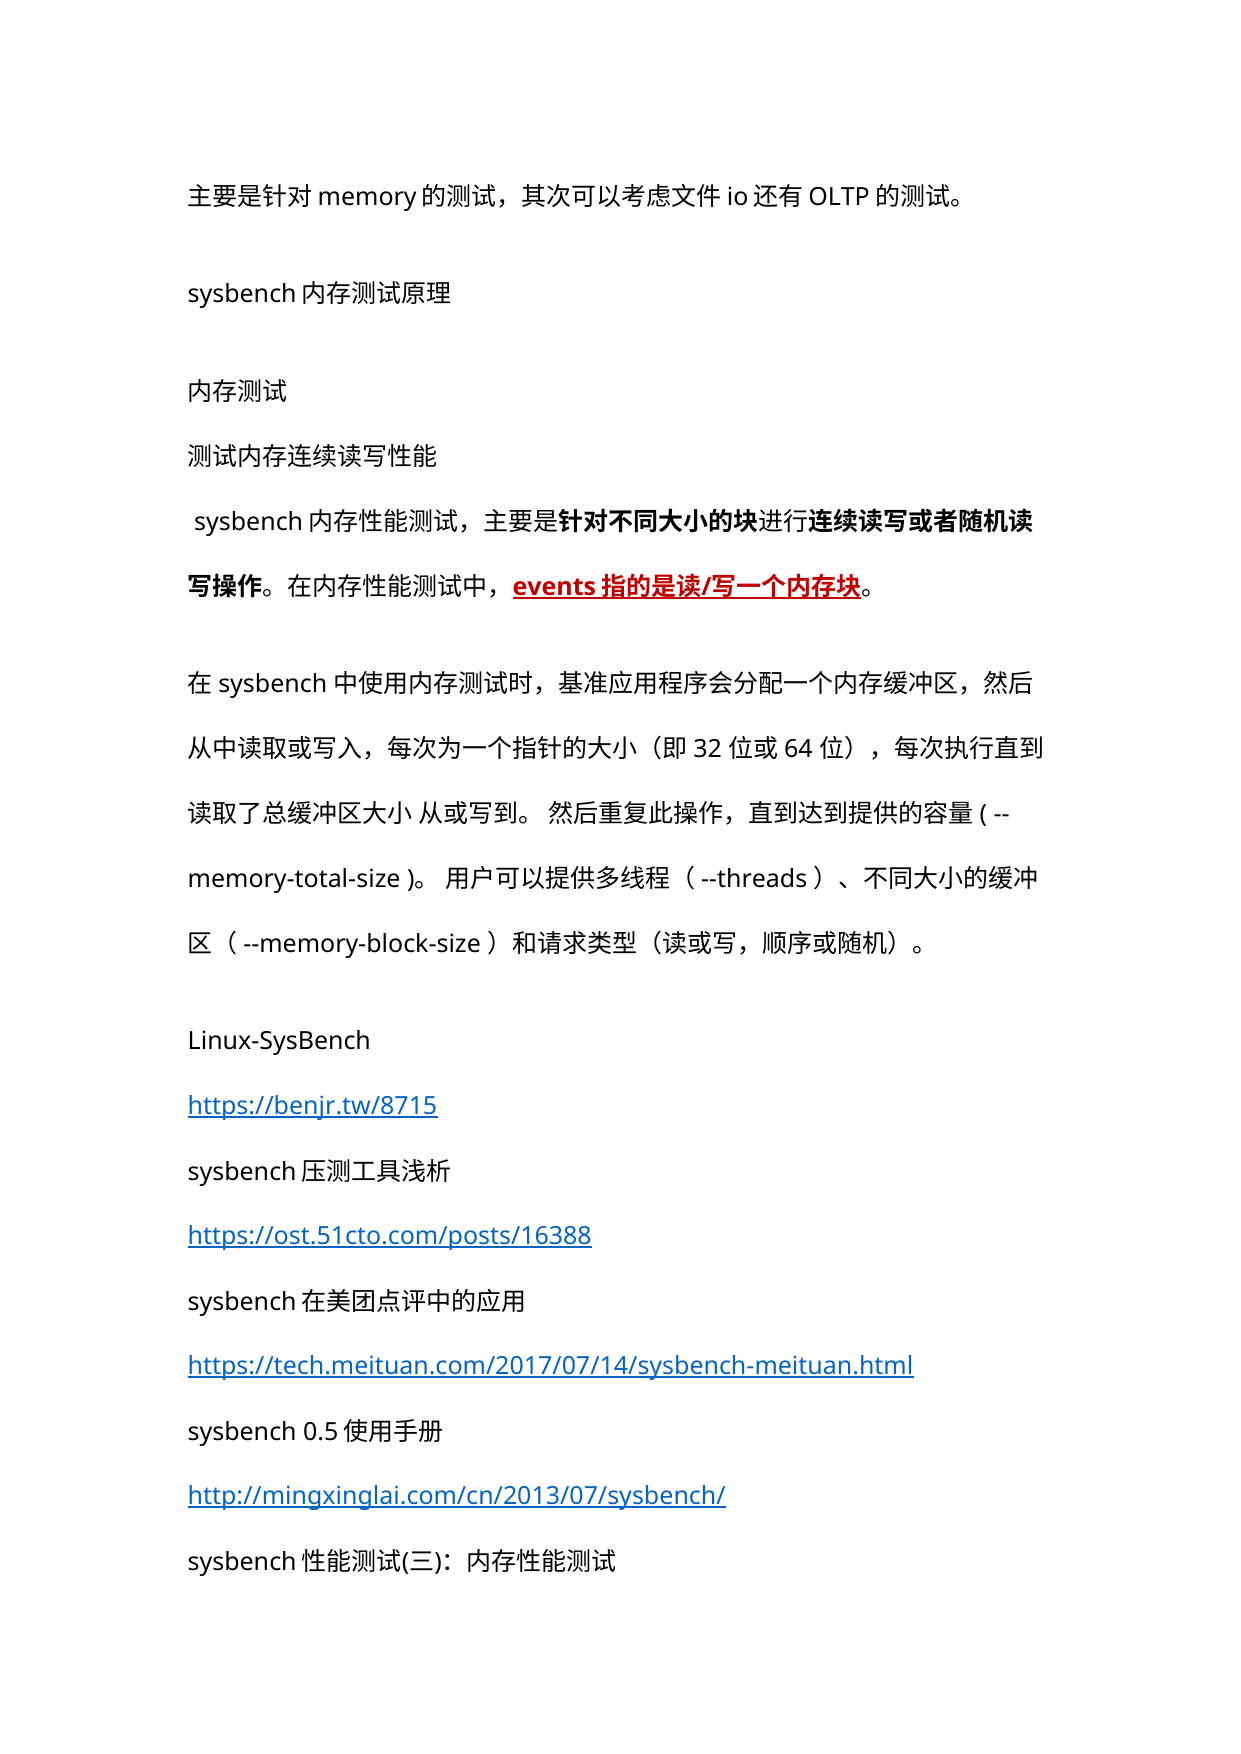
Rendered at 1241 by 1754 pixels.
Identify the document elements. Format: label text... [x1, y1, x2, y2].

text 在 sysbench 中使用内存测试时，基准应用程序会分配一个内存缓冲区，然后从中读取或写入，每次为一个指针的大小（即 32 位或 64 位），每次执行直到读取了总缓冲区大小 从或写到。 然后重复此操作，直到达到提供的容量 ( --memory-total-size )。 用户可以提供多线程（ --threads ）、不同大小的缓冲区（ --memory-block-size ）和请求类型（读或写，顺序或随机）。 [187, 649, 1053, 974]
text https://ost.51cto.com/posts/16388 [187, 1202, 1053, 1267]
text http://mingxinglai.com/cn/2013/07/sysbench/ [187, 1462, 1053, 1527]
text https://benjr.tw/8715 [187, 1072, 1053, 1137]
text 测试内存连续读写性能 [187, 422, 1053, 487]
text sysbench性能测试(三)：内存性能测试 [187, 1527, 1053, 1592]
text 内存测试 [187, 357, 1053, 422]
text 主要是针对memory的测试，其次可以考虑文件io还有OLTP的测试。 [187, 162, 1053, 227]
text Linux-SysBench [187, 1007, 1053, 1072]
text sysbench 0.5使用手册 [187, 1397, 1053, 1462]
text sysbench内存测试原理 [187, 259, 1053, 324]
text https://tech.meituan.com/2017/07/14/sysbench-meituan.html [187, 1332, 1053, 1397]
text sysbench在美团点评中的应用 [187, 1267, 1053, 1332]
text ​ sysbench内存性能测试，主要是针对不同大小的块进行连续读写或者随机读写操作。在内存性能测试中，events指的是读/写一个内存块。 [187, 487, 1053, 617]
text sysbench压测工具浅析 [187, 1137, 1053, 1202]
